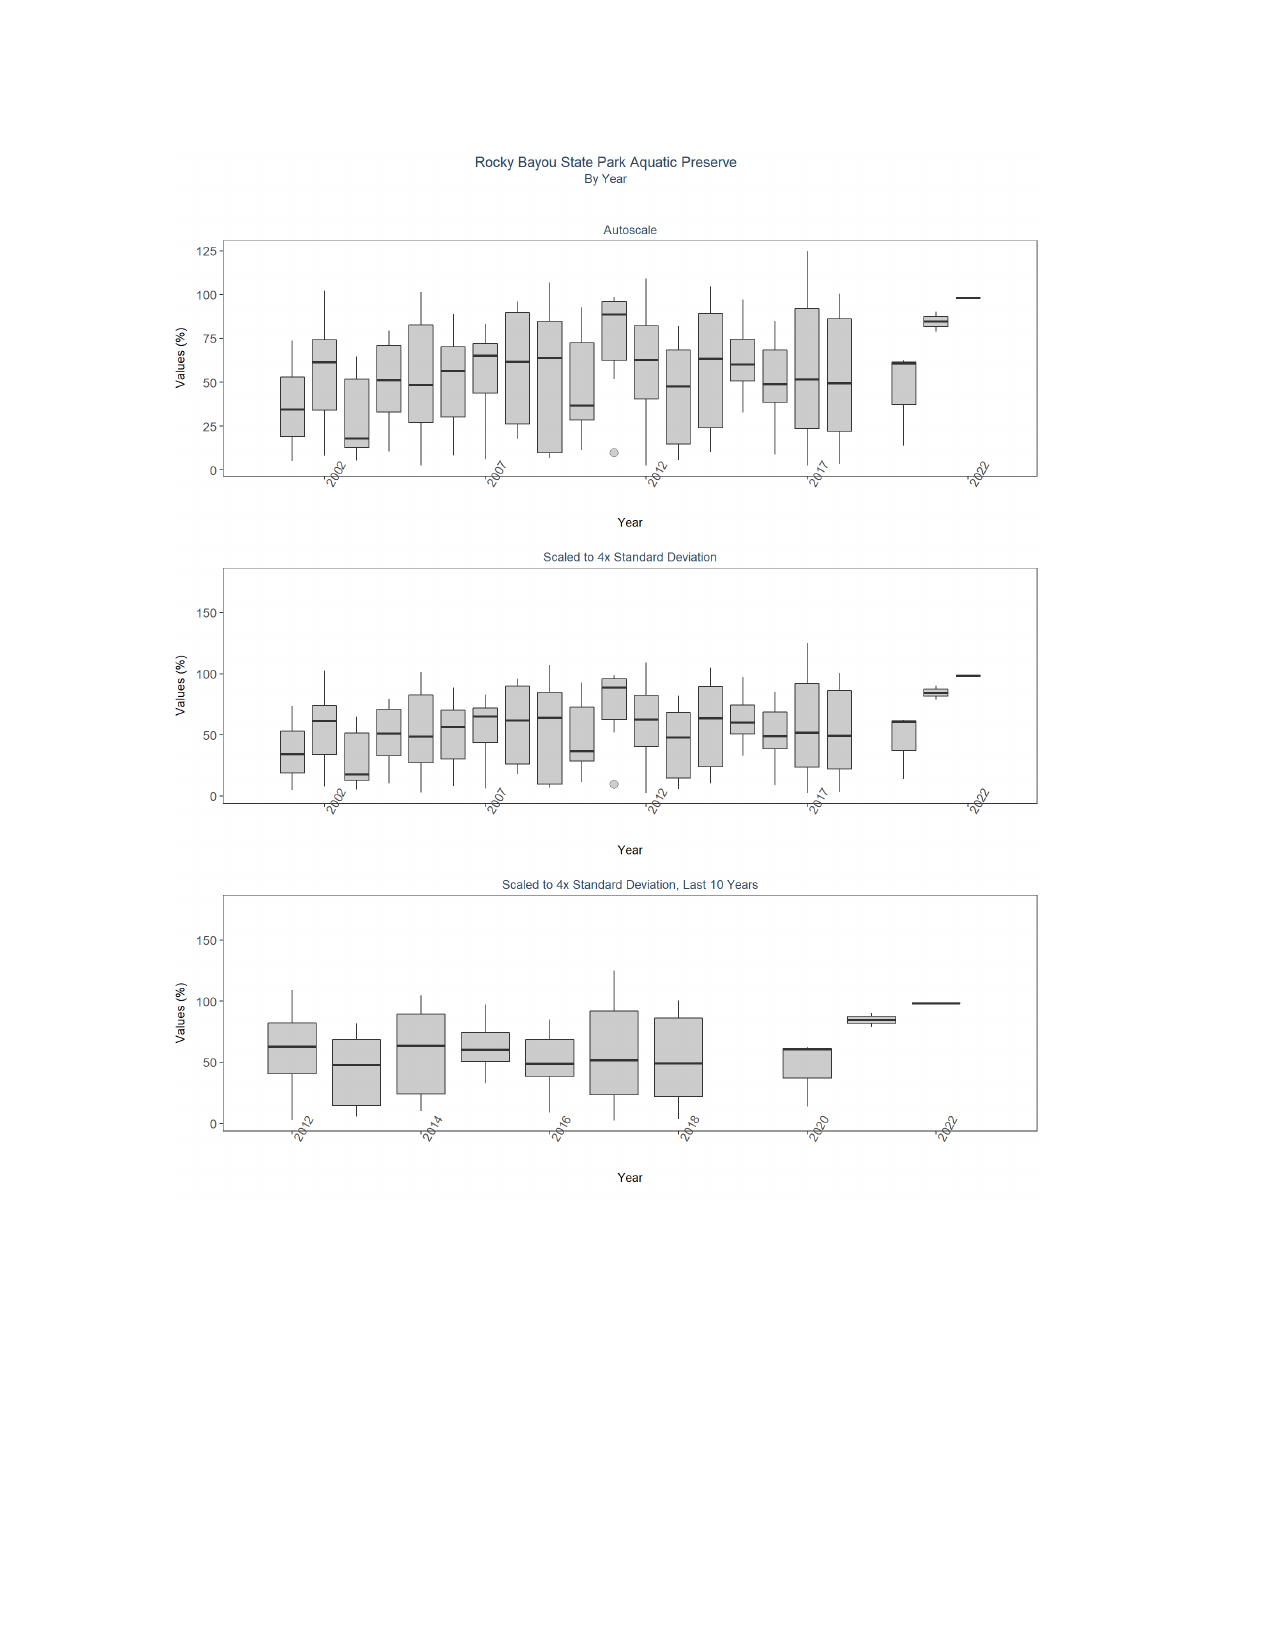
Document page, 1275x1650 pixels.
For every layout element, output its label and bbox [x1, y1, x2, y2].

picture [168, 150, 1044, 1200]
